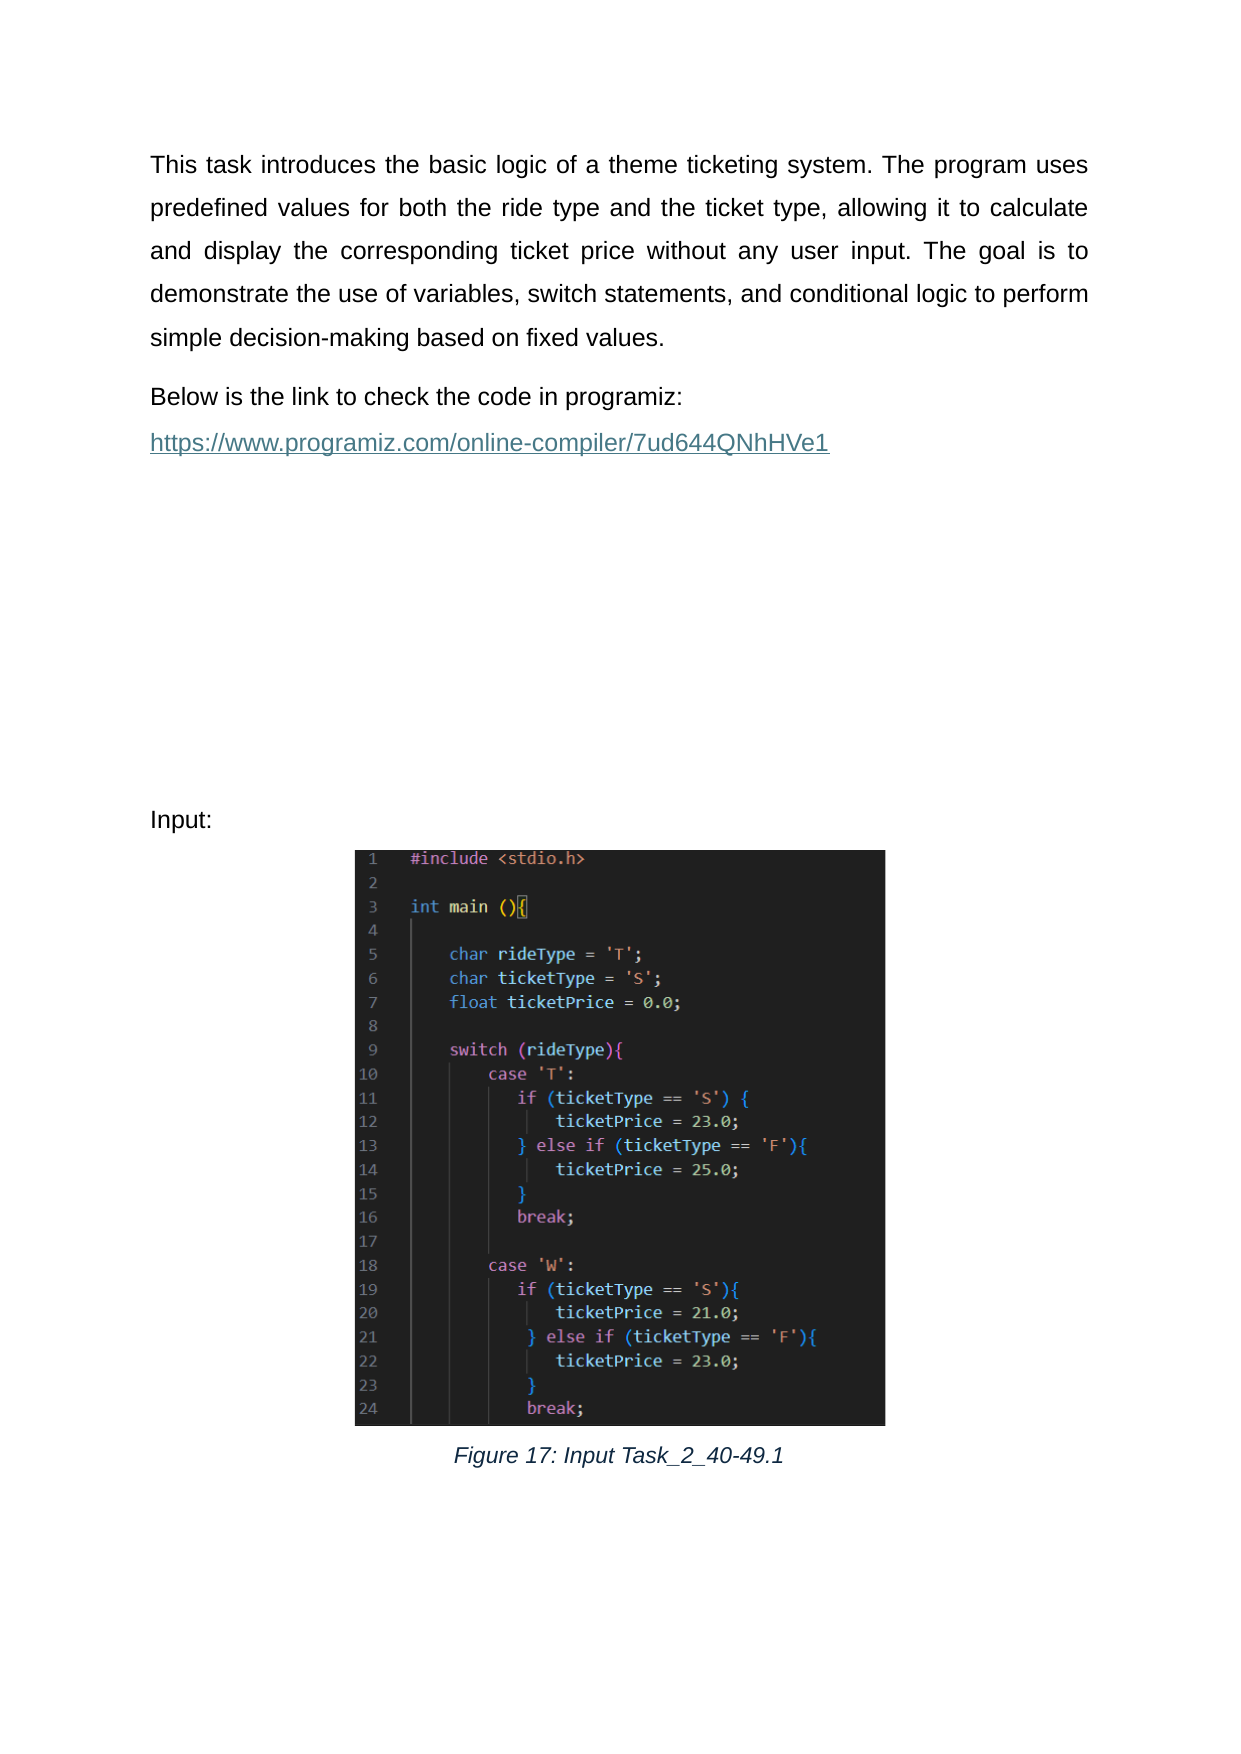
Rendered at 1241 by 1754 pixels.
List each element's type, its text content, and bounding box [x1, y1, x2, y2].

text Below is the link to check the code in programiz: [150, 382, 1090, 411]
picture [354, 850, 886, 1426]
text Figure 17: Input Task_2_40-49.1 [150, 1442, 1090, 1469]
text This task introduces the basic logic of a theme ticketing system. The program uses predefined values for both the ride type and the ticket type, allowing it to calculate and display the corresponding ticket price without any user input. The goal is to demonstrate the use of variables, switch statements, and conditional logic to perform simple decision-making based on fixed values. [150, 150, 1090, 351]
text Input: [150, 805, 1090, 834]
text https://www.programiz.com/online-compiler/7ud644QNhHVe1 [150, 428, 1090, 456]
